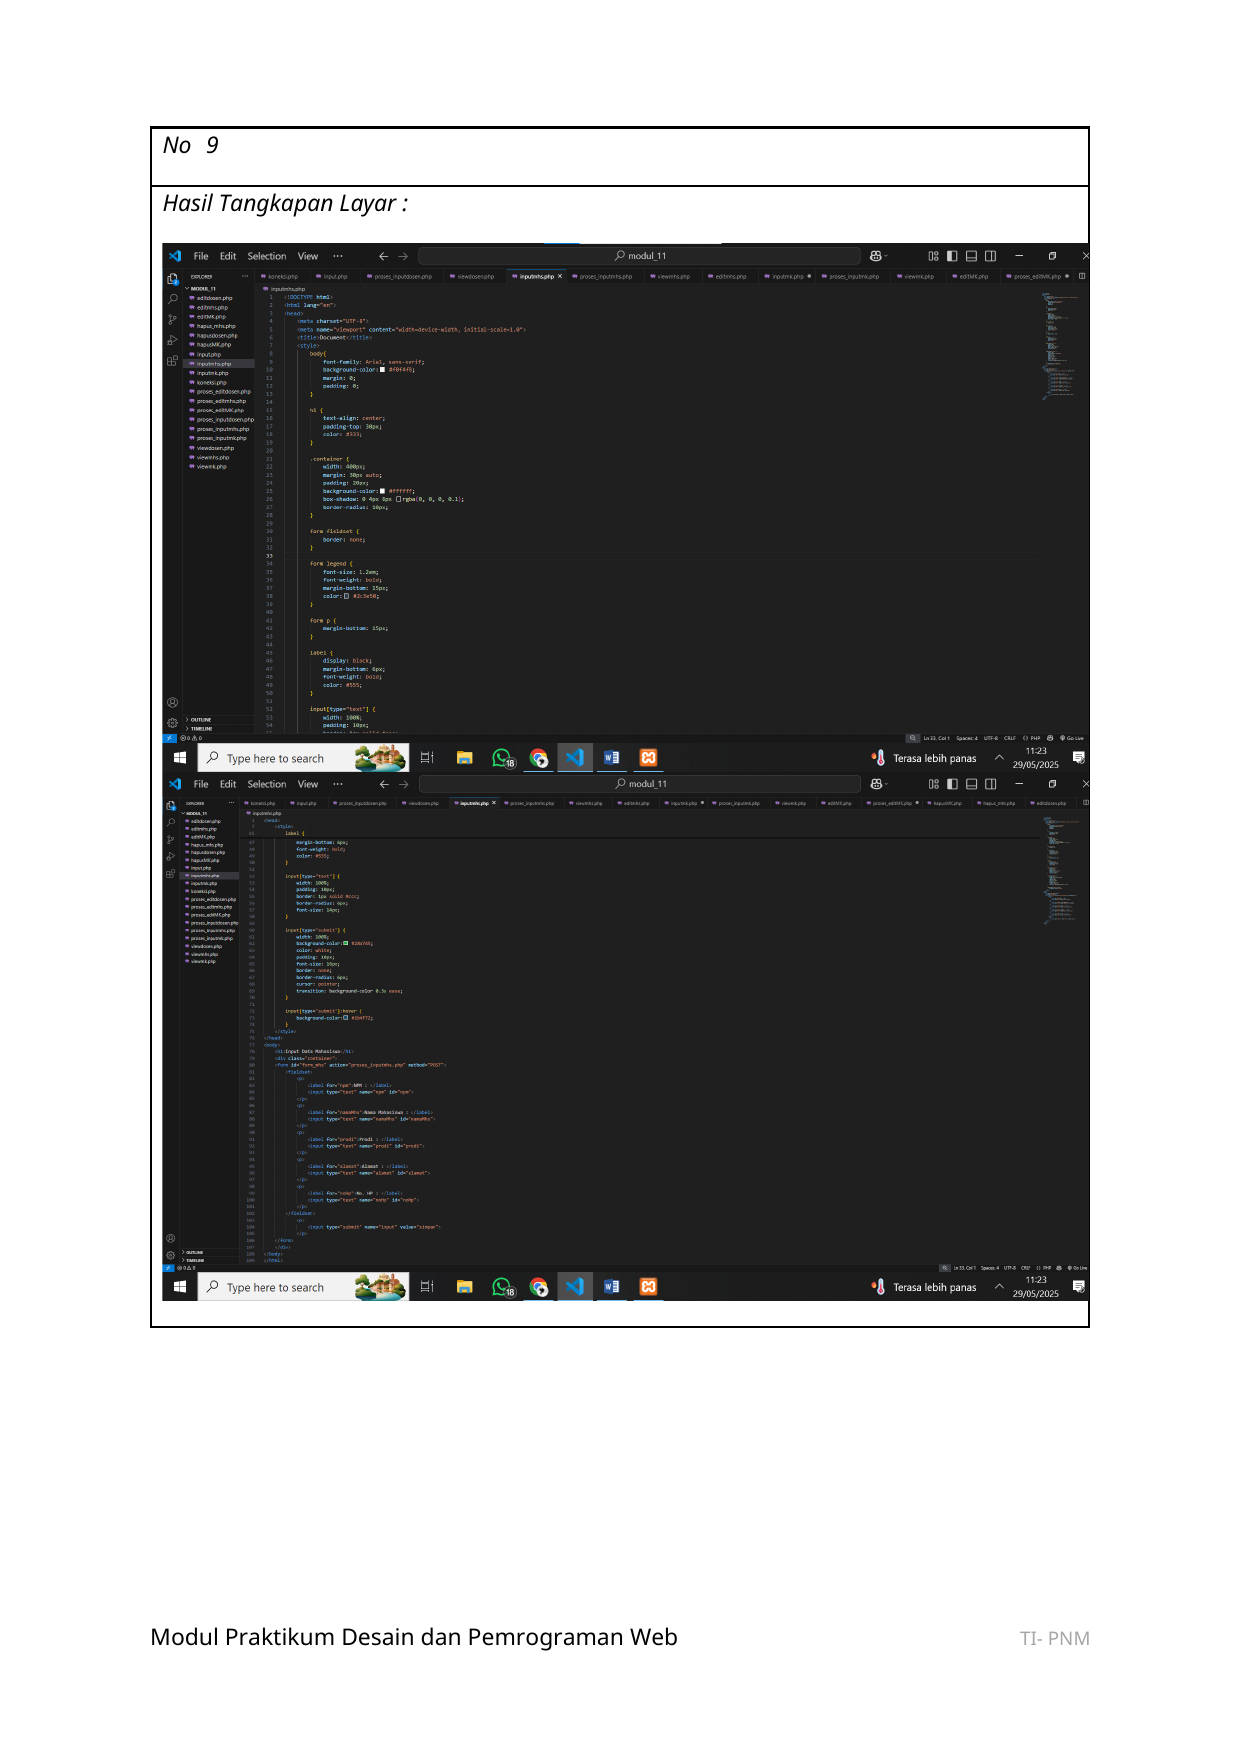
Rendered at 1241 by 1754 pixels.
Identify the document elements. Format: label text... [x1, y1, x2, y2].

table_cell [152, 187, 1088, 1326]
table_header No 9 [152, 129, 1088, 185]
picture [162, 243, 1090, 1301]
